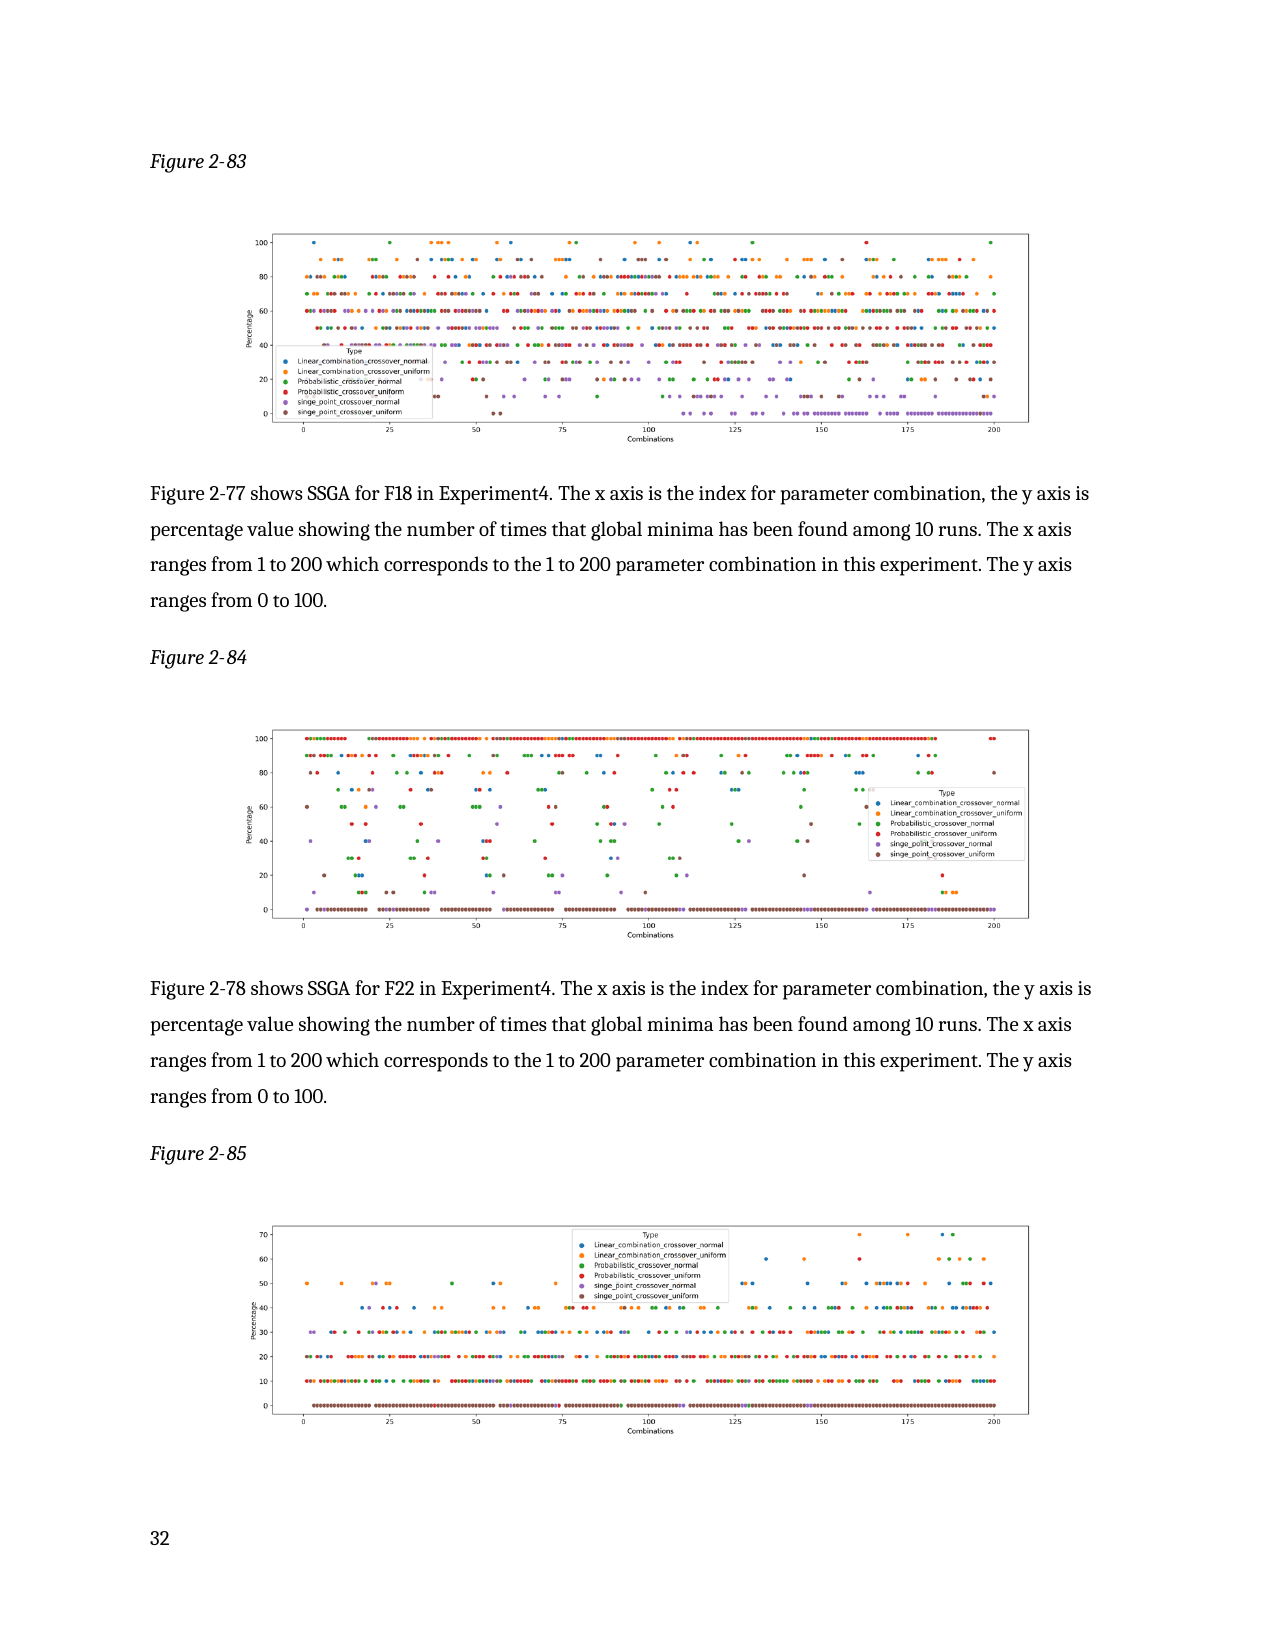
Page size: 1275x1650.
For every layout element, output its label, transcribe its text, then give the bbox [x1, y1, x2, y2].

text Figure 2-77 shows SSGA for F18 in Experiment4. The x axis is the index for parameter combination, the y axis is percentage value showing the number of times that global minima has been found among 10 runs. The x axis ranges from 1 to 200 which corresponds to the 1 to 200 parameter combination in this experiment. The y axis ranges from 0 to 100. [150, 481, 1125, 613]
text Figure 2-78 shows SSGA for F22 in Experiment4. The x axis is the index for parameter combination, the y axis is percentage value showing the number of times that global minima has been found among 10 runs. The x axis ranges from 1 to 200 which corresponds to the 1 to 200 parameter combination in this experiment. The y axis ranges from 0 to 100. [150, 977, 1125, 1109]
picture [150, 204, 1125, 449]
picture [150, 700, 1125, 945]
picture [150, 1196, 1125, 1441]
